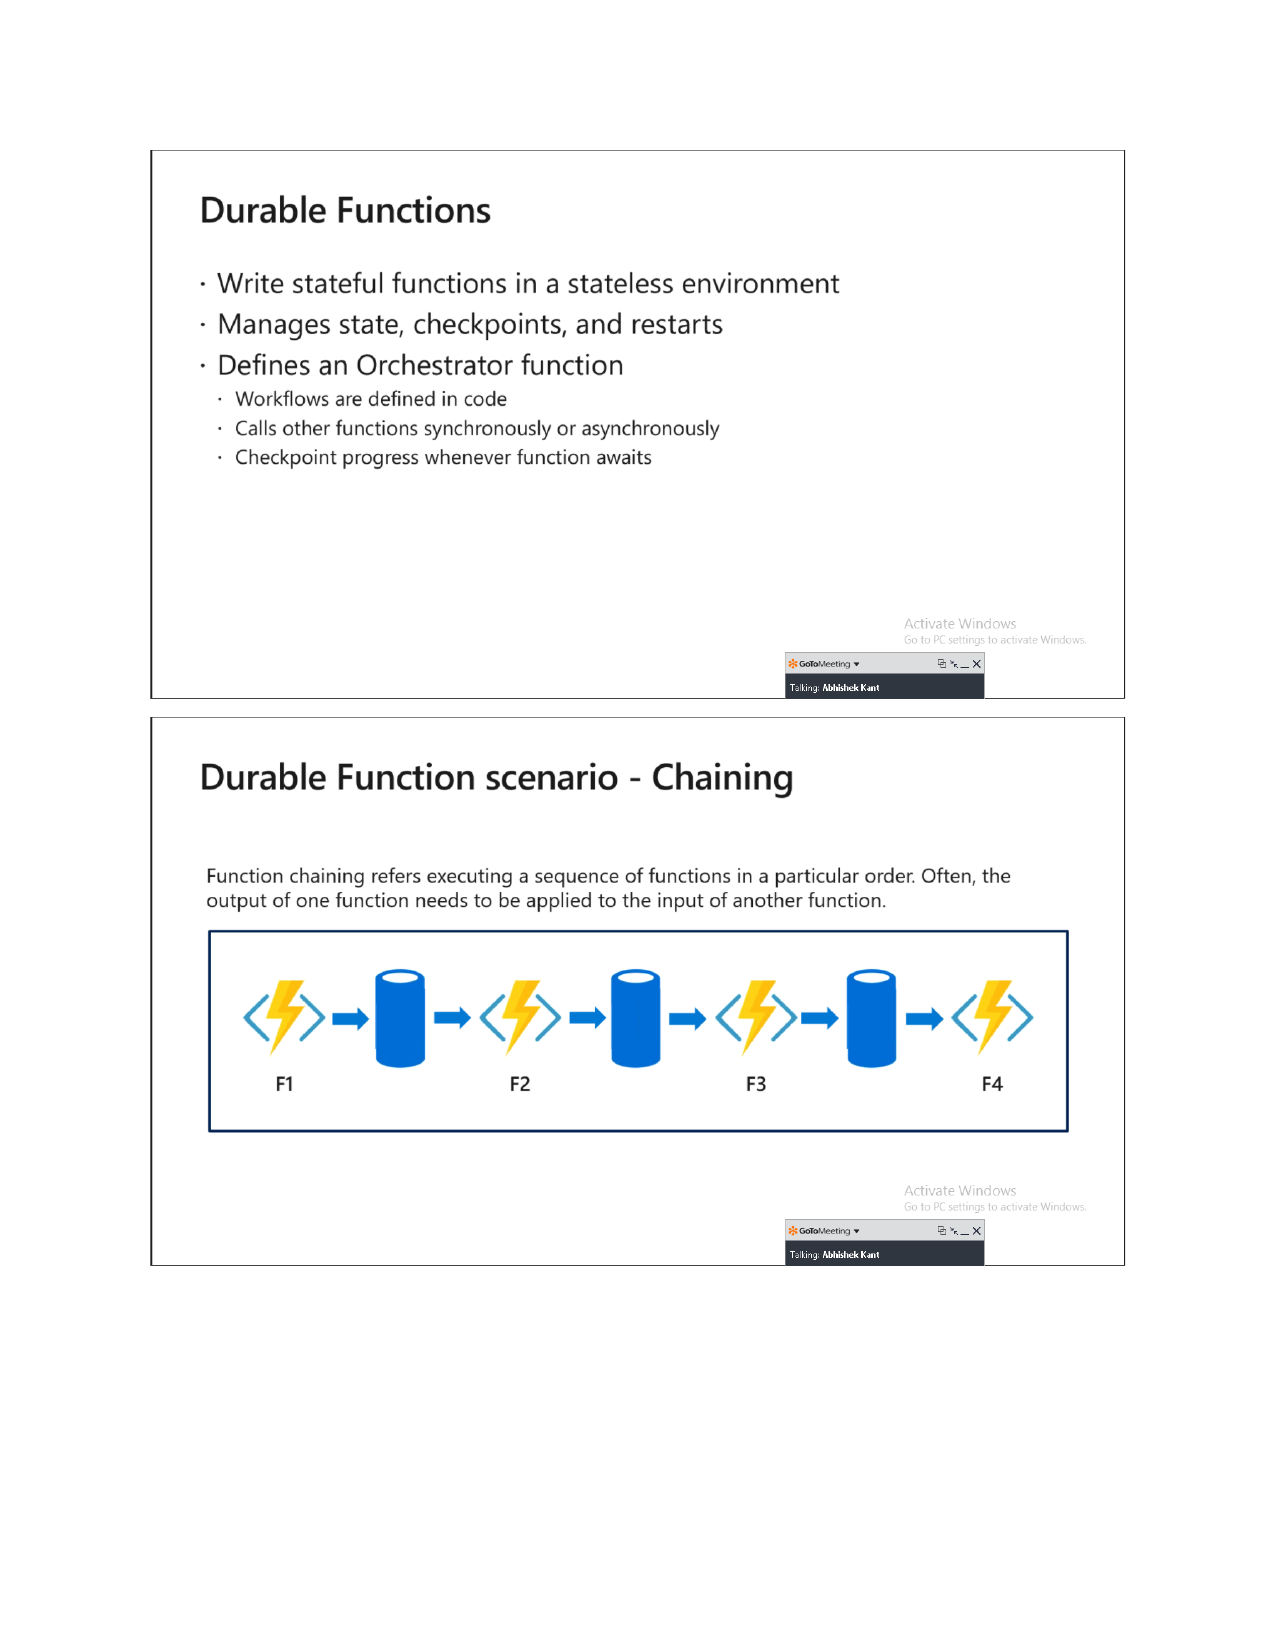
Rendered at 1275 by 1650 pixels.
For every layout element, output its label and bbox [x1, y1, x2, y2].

picture [150, 150, 1125, 699]
picture [150, 717, 1125, 1266]
